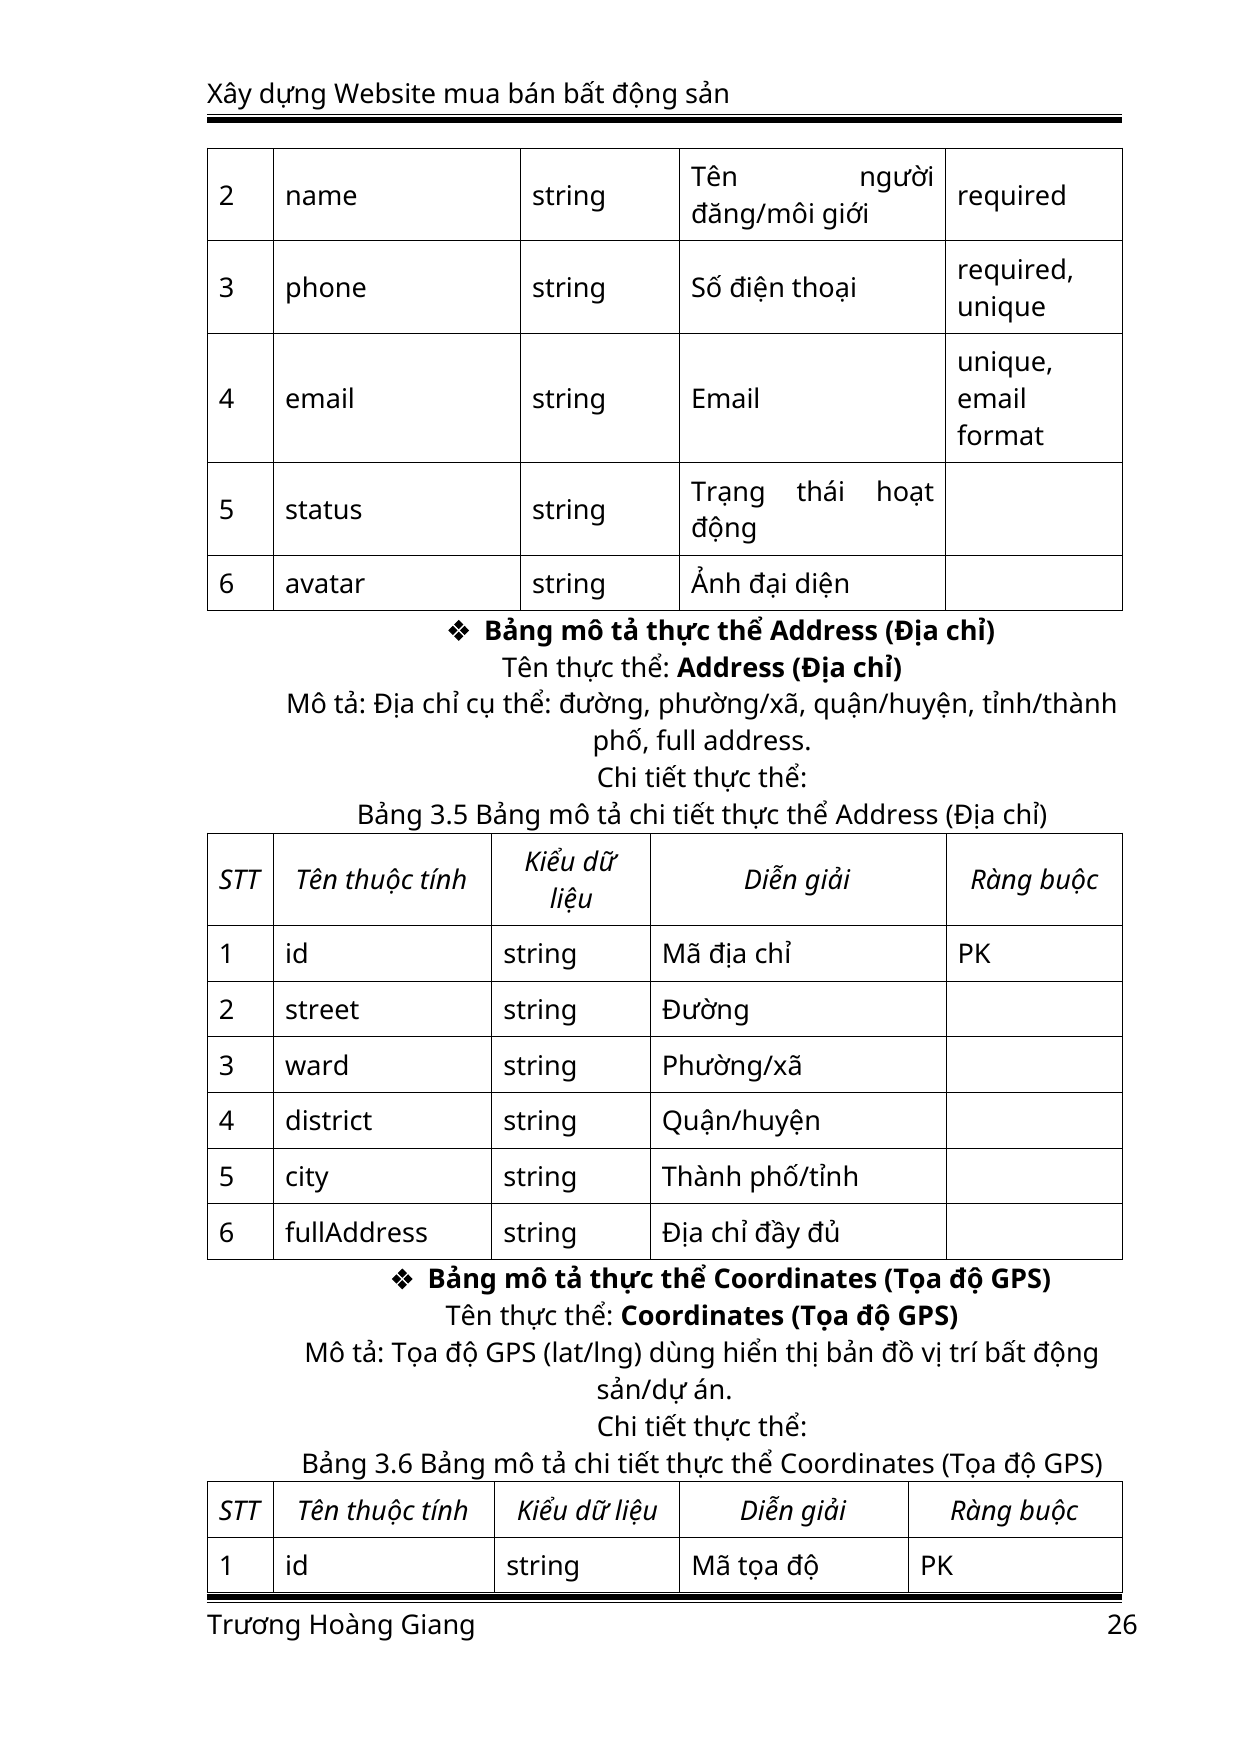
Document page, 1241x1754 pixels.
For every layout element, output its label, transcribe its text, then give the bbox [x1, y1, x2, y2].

table_header Diễn giải [651, 834, 946, 925]
text Mô tả: Địa chỉ cụ thể: đường, phường/xã, quận/huyện, tỉnh/thành phố, full address. [282, 685, 1122, 759]
table_header Ràng buộc [947, 834, 1122, 925]
table_cell string [521, 149, 679, 240]
table_cell status [274, 463, 520, 554]
table_cell 1 [208, 926, 273, 981]
table_cell Email [680, 334, 945, 462]
table_cell avatar [274, 556, 520, 610]
table_header Tên thuộc tính [274, 1482, 494, 1537]
table_cell string [521, 334, 679, 462]
table_cell string [492, 1204, 650, 1259]
table_header Tên thuộc tính [274, 834, 491, 925]
table_cell string [495, 1538, 679, 1592]
table_cell 6 [208, 556, 273, 610]
table_cell 4 [208, 334, 273, 462]
table_cell PK [909, 1538, 1122, 1592]
table_cell [947, 1149, 1122, 1203]
table_header Ràng buộc [909, 1482, 1122, 1537]
table_cell unique, email format [946, 334, 1122, 462]
table_cell Số điện thoại [680, 241, 945, 333]
table_header Kiểu dữ liệu [495, 1482, 679, 1537]
table_cell Mã tọa độ [680, 1538, 908, 1592]
table_cell [946, 556, 1122, 610]
table_cell string [492, 1149, 650, 1203]
table_cell Trạng thái hoạt động [680, 463, 945, 554]
table_cell Địa chỉ đầy đủ [651, 1204, 946, 1259]
text Tên thực thể: Coordinates (Tọa độ GPS) [207, 1297, 1122, 1333]
table_cell string [521, 463, 679, 554]
table_cell 3 [208, 241, 273, 333]
table_cell [947, 1204, 1122, 1259]
table_cell string [492, 926, 650, 981]
table_cell [947, 1037, 1122, 1092]
table_cell Ảnh đại diện [680, 556, 945, 610]
table_header STT [208, 834, 273, 925]
table_cell Quận/huyện [651, 1093, 946, 1147]
table_cell street [274, 982, 491, 1036]
table_cell Mã địa chỉ [651, 926, 946, 981]
table_cell phone [274, 241, 520, 333]
table_cell fullAddress [274, 1204, 491, 1259]
table_cell Tên người đăng/môi giới [680, 149, 945, 240]
table_cell id [274, 1538, 494, 1592]
table_cell string [492, 1093, 650, 1147]
text Chi tiết thực thể: [207, 1407, 1122, 1444]
table_cell 5 [208, 463, 273, 554]
table_cell [946, 463, 1122, 554]
table_cell 1 [208, 1538, 273, 1592]
list Bảng mô tả thực thể Address (Địa chỉ) [319, 611, 1122, 648]
text Bảng 3.6 Bảng mô tả chi tiết thực thể Coordinates (Tọa độ GPS) [207, 1444, 1122, 1481]
table_header STT [208, 1482, 273, 1537]
table_cell 6 [208, 1204, 273, 1259]
table_cell required, unique [946, 241, 1122, 333]
table_cell 2 [208, 149, 273, 240]
table_cell Thành phố/tỉnh [651, 1149, 946, 1203]
text Chi tiết thực thể: [207, 759, 1122, 796]
table_cell district [274, 1093, 491, 1147]
table_cell id [274, 926, 491, 981]
table_cell [947, 982, 1122, 1036]
table_cell city [274, 1149, 491, 1203]
text Mô tả: Tọa độ GPS (lat/lng) dùng hiển thị bản đồ vị trí bất động sản/dự án. [207, 1333, 1122, 1407]
table_cell email [274, 334, 520, 462]
table_header Diễn giải [680, 1482, 908, 1537]
text Bảng 3.5 Bảng mô tả chi tiết thực thể Address (Địa chỉ) [207, 796, 1122, 832]
table_cell Phường/xã [651, 1037, 946, 1092]
table_cell PK [947, 926, 1122, 981]
table_cell 3 [208, 1037, 273, 1092]
table_cell [947, 1093, 1122, 1147]
text Tên thực thể: Address (Địa chỉ) [207, 648, 1122, 685]
table_cell string [521, 241, 679, 333]
table_cell string [492, 1037, 650, 1092]
table_cell name [274, 149, 520, 240]
table_header Kiểu dữ liệu [492, 834, 650, 925]
table_cell 5 [208, 1149, 273, 1203]
table_cell 4 [208, 1093, 273, 1147]
table_cell ward [274, 1037, 491, 1092]
table_cell required [946, 149, 1122, 240]
table_cell Đường [651, 982, 946, 1036]
table_cell string [492, 982, 650, 1036]
list Bảng mô tả thực thể Coordinates (Tọa độ GPS) [319, 1260, 1122, 1297]
table_cell 2 [208, 982, 273, 1036]
table_cell string [521, 556, 679, 610]
